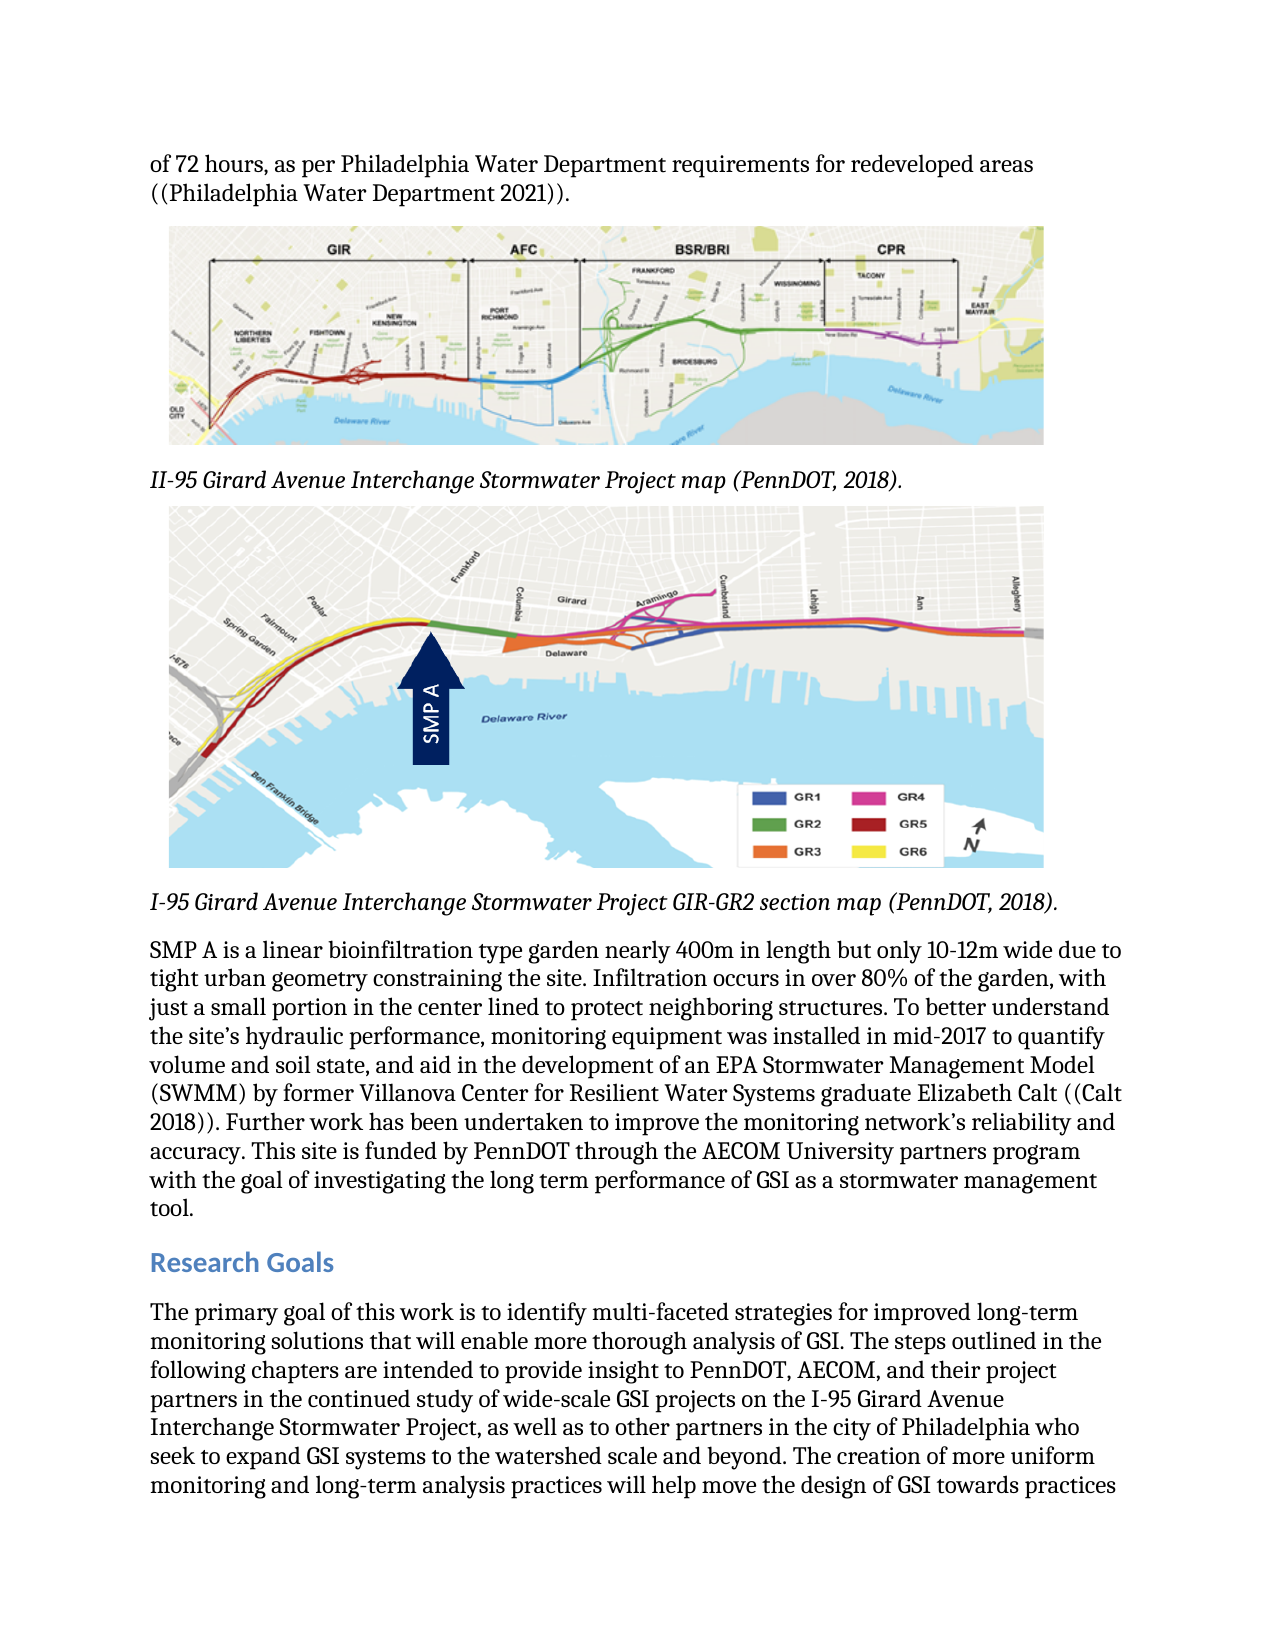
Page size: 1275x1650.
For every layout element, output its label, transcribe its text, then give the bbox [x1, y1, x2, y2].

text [150, 1298, 1125, 1499]
subtitle Research Goals [150, 1244, 1125, 1279]
picture [168, 226, 1044, 445]
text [150, 150, 1125, 207]
text I-95 Girard Avenue Interchange Stormwater Project GIR-GR2 section map (PennDOT, 2018). [150, 888, 1125, 917]
picture [168, 506, 1044, 868]
text II-95 Girard Avenue Interchange Stormwater Project map (PennDOT, 2018). [150, 466, 1125, 494]
text SMP A is a linear bioinfiltration type garden nearly 400m in length but only 10-12m wide due to tight urban geometry constraining the site. Infiltration occurs in over 80% of the garden, with just a small portion in the center lined to protect neighboring structures. To better understand the site’s hydraulic performance, monitoring equipment was installed in mid-2017 to quantify volume and soil state, and aid in the development of an EPA Stormwater Management Model (SWMM) by former Villanova Center for Resilient Water Systems graduate Elizabeth Calt ((Calt 2018)). Further work has been undertaken to improve the monitoring network’s reliability and accuracy. This site is funded by PennDOT through the AECOM University partners program with the goal of investigating the long term performance of GSI as a stormwater management tool. [150, 936, 1125, 1223]
